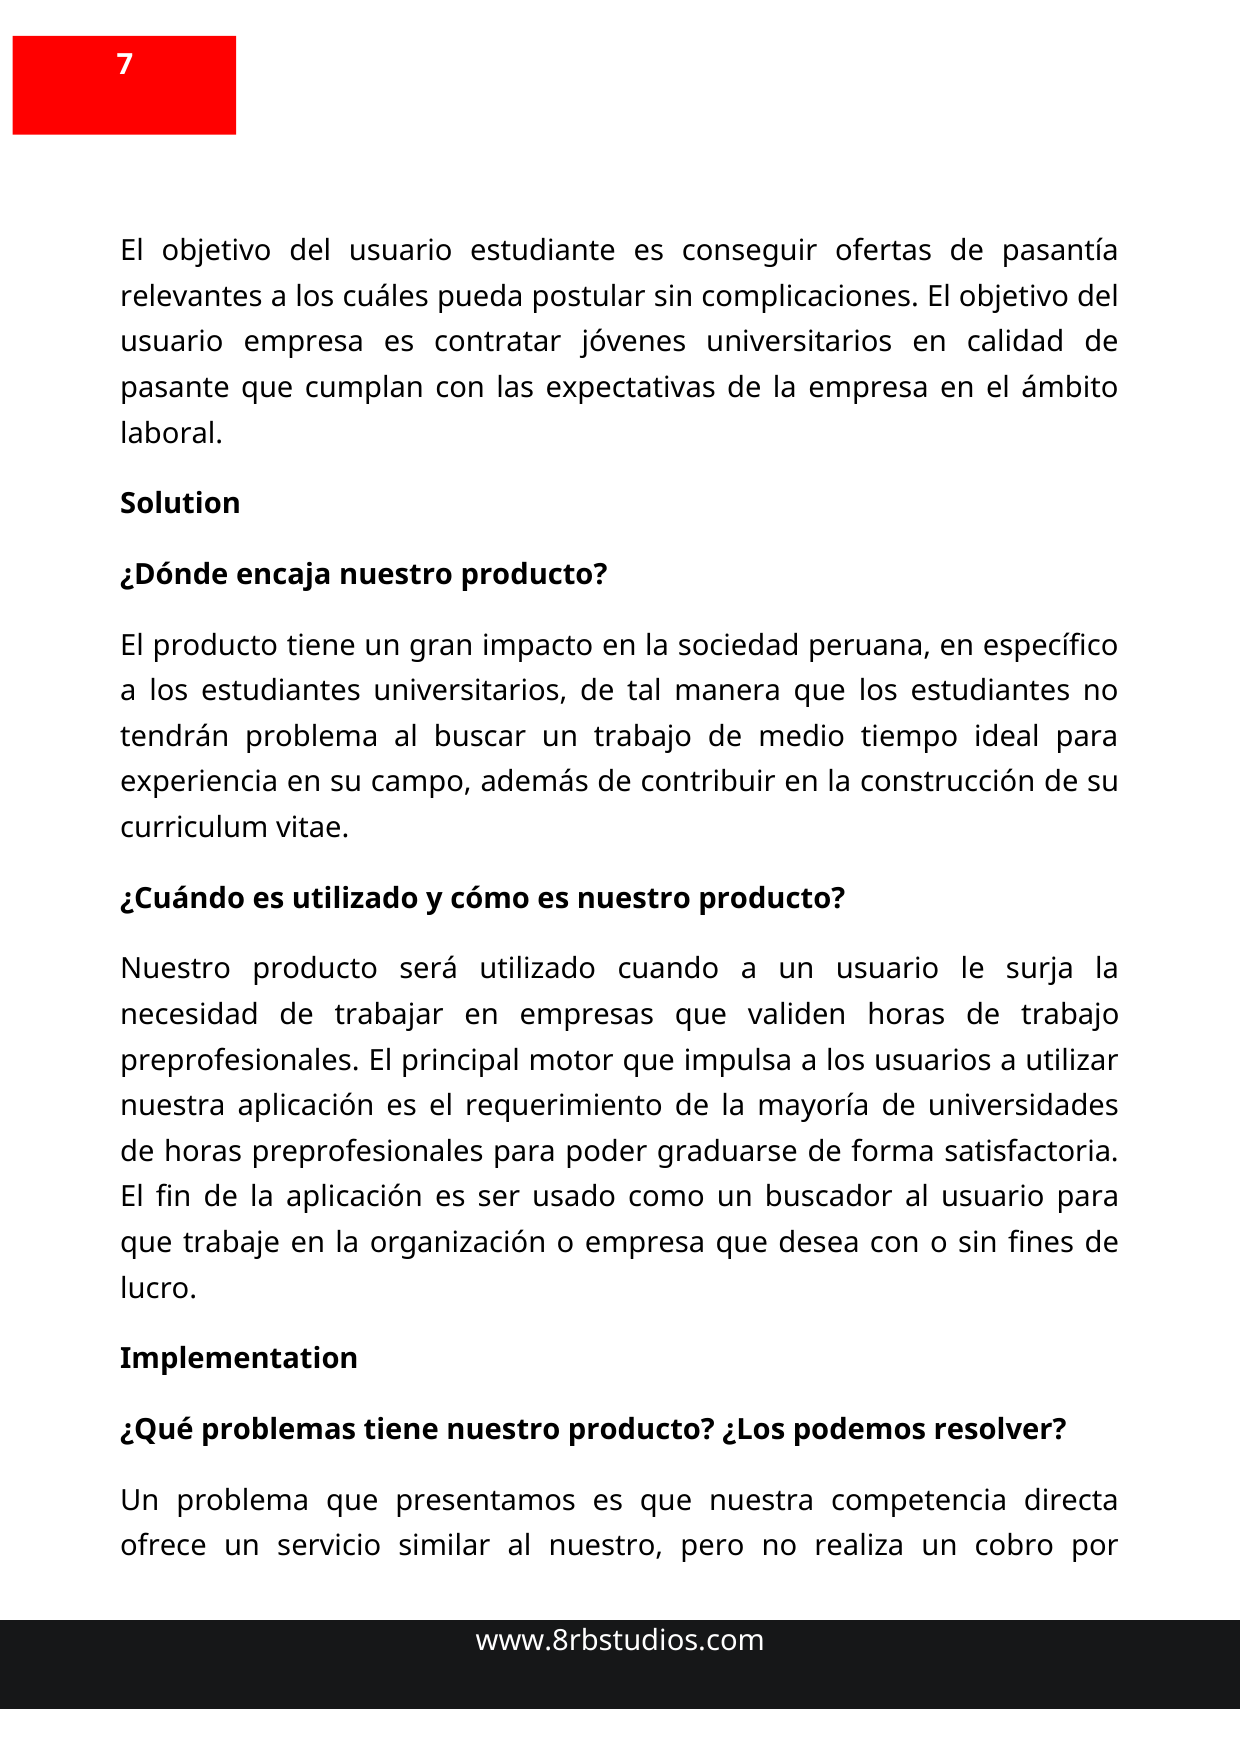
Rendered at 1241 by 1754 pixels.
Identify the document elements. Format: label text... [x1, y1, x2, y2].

text Solution [120, 483, 1120, 522]
text Nuestro producto será utilizado cuando a un usuario le surja la necesidad de trabajar en empresas que validen horas de trabajo preprofesionales. El principal motor que impulsa a los usuarios a utilizar nuestra aplicación es el requerimiento de la mayoría de universidades de horas preprofesionales para poder graduarse de forma satisfactoria. El fin de la aplicación es ser usado como un buscador al usuario para que trabaje en la organización o empresa que desea con o sin fines de lucro. [120, 948, 1120, 1307]
text ¿Cuándo es utilizado y cómo es nuestro producto? [120, 877, 1120, 917]
text ¿Qué problemas tiene nuestro producto? ¿Los podemos resolver? [120, 1408, 1120, 1448]
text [120, 1479, 1120, 1564]
text El objetivo del usuario estudiante es conseguir ofertas de pasantía relevantes a los cuáles pueda postular sin complicaciones. El objetivo del usuario empresa es contratar jóvenes universitarios en calidad de pasante que cumplan con las expectativas de la empresa en el ámbito laboral. [120, 229, 1120, 452]
text ¿Dónde encaja nuestro producto? [120, 553, 1120, 593]
text Implementation [120, 1338, 1120, 1377]
text El producto tiene un gran impacto en la sociedad peruana, en específico a los estudiantes universitarios, de tal manera que los estudiantes no tendrán problema al buscar un trabajo de medio tiempo ideal para experiencia en su campo, además de contribuir en la construcción de su curriculum vitae. [120, 624, 1120, 846]
